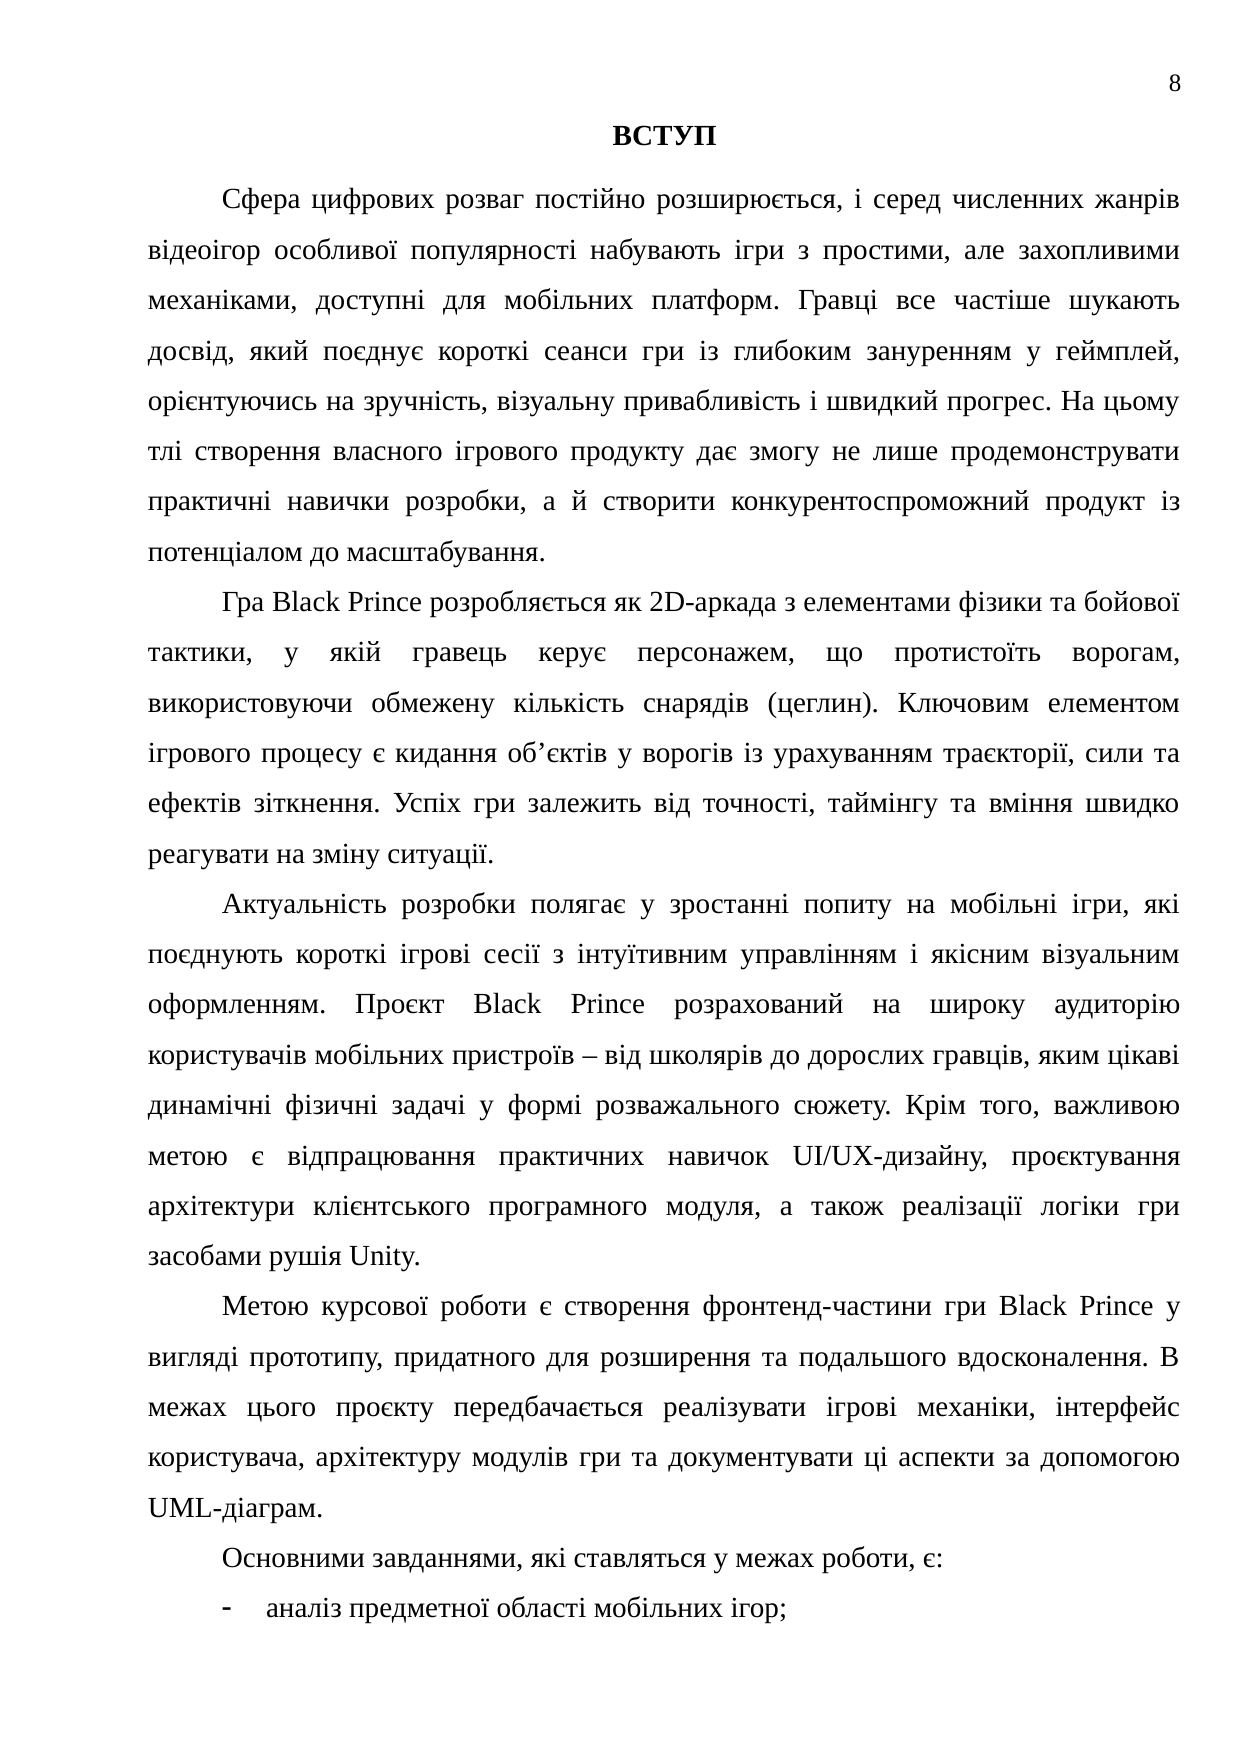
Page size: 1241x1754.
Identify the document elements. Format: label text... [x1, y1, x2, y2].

text Сфера цифрових розваг постійно розширюється, і серед численних жанрів відеоігор особливої популярності набувають ігри з простими, але захопливими механіками, доступні для мобільних платформ. Гравці все частіше шукають досвід, який поєднує короткі сеанси гри із глибоким зануренням у геймплей, орієнтуючись на зручність, візуальну привабливість і швидкий прогрес. На цьому тлі створення власного ігрового продукту дає змогу не лише продемонструвати практичні навички розробки, а й створити конкурентоспроможний продукт із потенціалом до масштабування. [148, 182, 1181, 567]
text ВСТУП [148, 118, 1181, 152]
text Метою курсової роботи є створення фронтенд-частини гри Black Prince у вигляді прототипу, придатного для розширення та подальшого вдосконалення. В межах цього проєкту передбачається реалізувати ігрові механіки, інтерфейс користувача, архітектуру модулів гри та документувати ці аспекти за допомогою UML-діаграм. [148, 1288, 1181, 1523]
list аналіз предметної області мобільних ігор; [222, 1590, 1181, 1624]
text Гра Black Prince розробляється як 2D-аркада з елементами фізики та бойової тактики, у якій гравець керує персонажем, що протистоїть ворогам, використовуючи обмежену кількість снарядів (цеглин). Ключовим елементом ігрового процесу є кидання об’єктів у ворогів із урахуванням траєкторії, сили та ефектів зіткнення. Успіх гри залежить від точності, таймінгу та вміння швидко реагувати на зміну ситуації. [148, 584, 1181, 869]
text Актуальність розробки полягає у зростанні попиту на мобільні ігри, які поєднують короткі ігрові сесії з інтуїтивним управлінням і якісним візуальним оформленням. Проєкт Black Prince розрахований на широку аудиторію користувачів мобільних пристроїв – від школярів до дорослих гравців, яким цікаві динамічні фізичні задачі у формі розважального сюжету. Крім того, важливою метою є відпрацювання практичних навичок UI/UX-дизайну, проєктування архітектури клієнтського програмного модуля, а також реалізації логіки гри засобами рушія Unity. [148, 886, 1181, 1272]
text Основними завданнями, які ставляться у межах роботи, є: [148, 1540, 1181, 1574]
